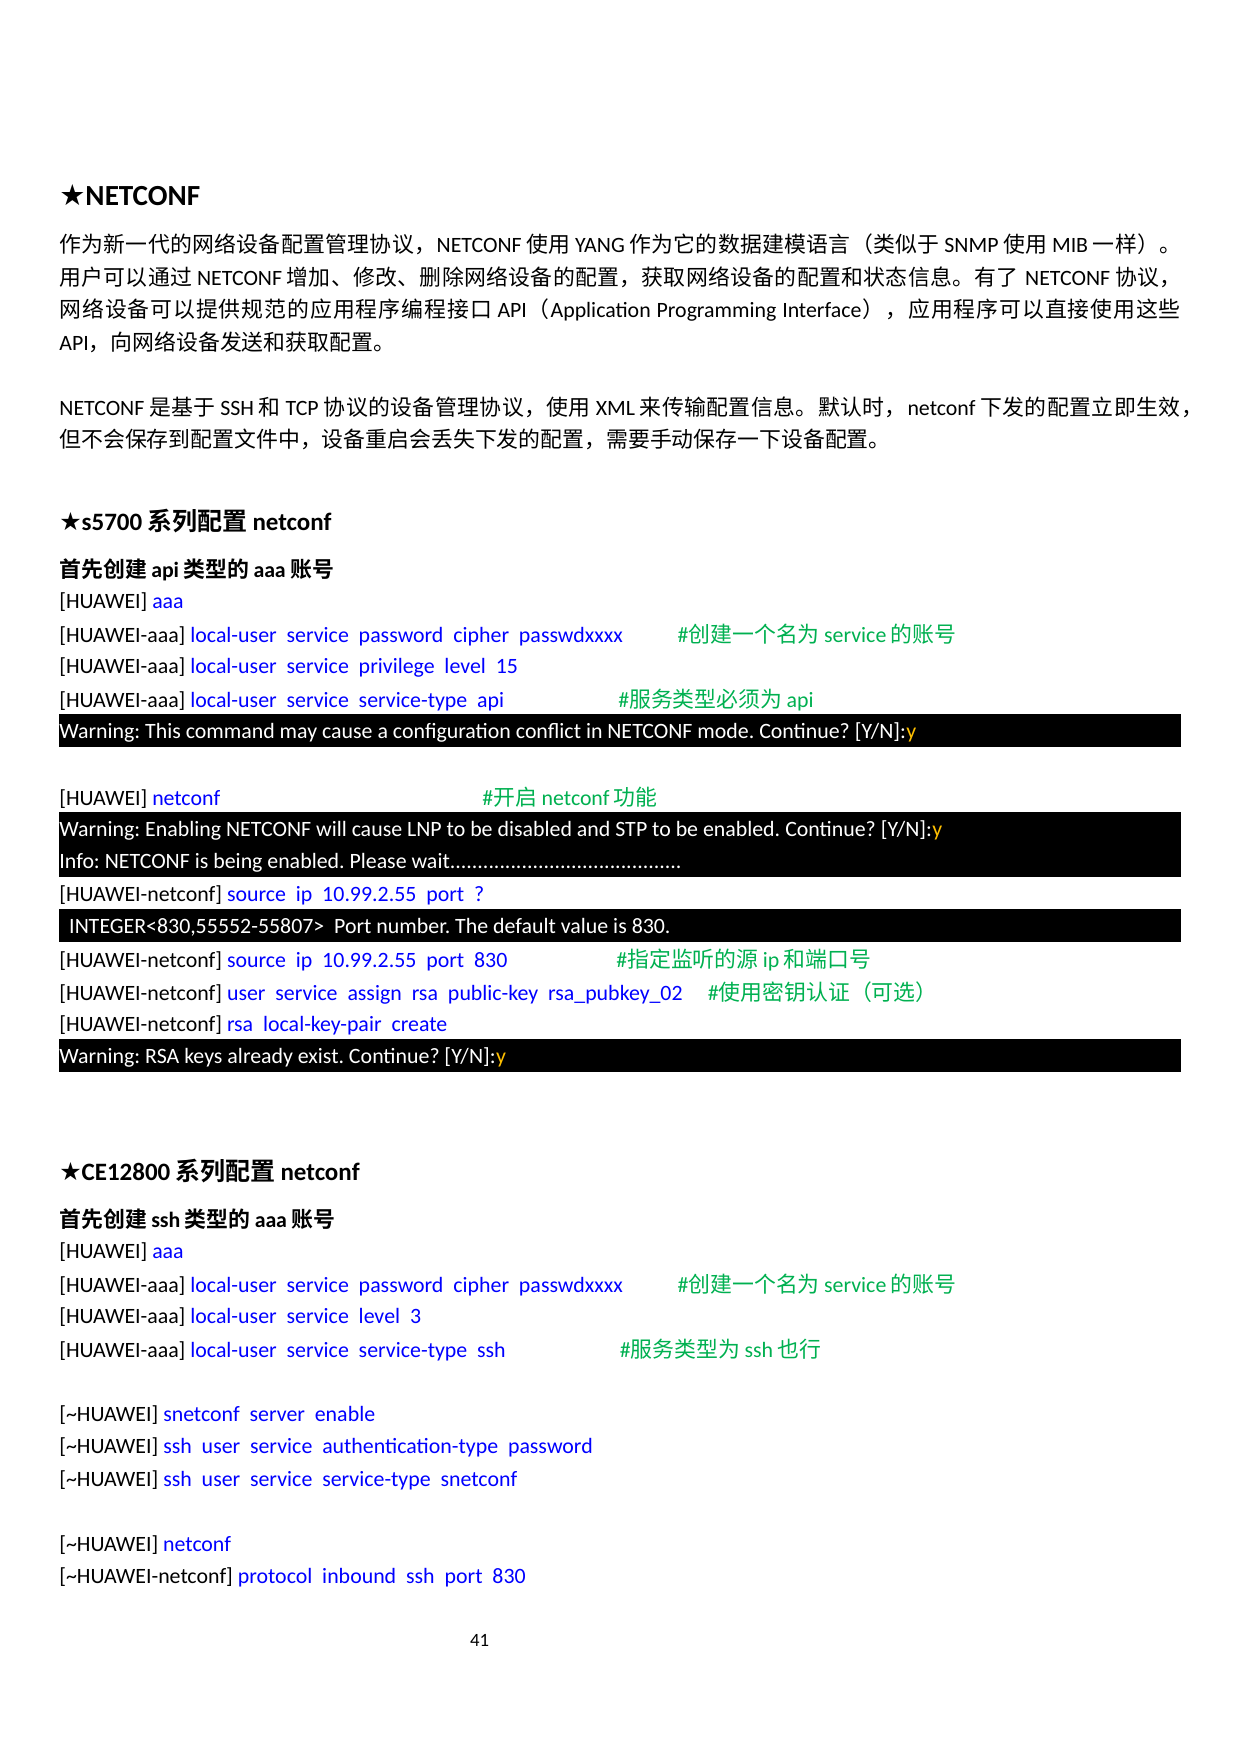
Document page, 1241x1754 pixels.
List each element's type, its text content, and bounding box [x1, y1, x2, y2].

text [HUAWEI-netconf] source ip 10.99.2.55 port 830 #指定监听的源ip和端口号 [59, 942, 1181, 974]
text [HUAWEI-aaa] local-user service privilege level 15 [59, 649, 1181, 682]
text [~HUAWEI] ssh user service authentication-type password [59, 1429, 1181, 1462]
text [HUAWEI] aaa [59, 584, 1181, 617]
text INTEGER<830,55552-55807> Port number. The default value is 830. [59, 909, 1181, 942]
text [HUAWEI-aaa] local-user service level 3 [59, 1299, 1181, 1332]
text [HUAWEI-netconf] source ip 10.99.2.55 port ? [59, 877, 1181, 909]
text [HUAWEI-netconf] rsa local-key-pair create [59, 1007, 1181, 1039]
text [HUAWEI-aaa] local-user service service-type api #服务类型必须为api [59, 682, 1181, 714]
text [HUAWEI] aaa [59, 1234, 1181, 1267]
text [HUAWEI-aaa] local-user service service-type ssh #服务类型为ssh也行 [59, 1332, 1181, 1364]
text [~HUAWEI-netconf] protocol inbound ssh port 830 [59, 1559, 1181, 1592]
text ★CE12800系列配置netconf [59, 1137, 1181, 1202]
text [HUAWEI-aaa] local-user service password cipher passwdxxxx #创建一个名为service的账号 [59, 617, 1181, 649]
text ★NETCONF [59, 162, 1181, 227]
text 首先创建ssh类型的aaa账号 [59, 1202, 1181, 1234]
text 首先创建api类型的aaa账号 [59, 552, 1181, 584]
text Warning: Enabling NETCONF will cause LNP to be disabled and STP to be enabled. Continue? [Y/N]:y [59, 812, 1181, 844]
text [HUAWEI-netconf] user service assign rsa public-key rsa_pubkey_02 #使用密钥认证（可选） [59, 974, 1181, 1007]
text Info: NETCONF is being enabled. Please wait.......................................... [59, 844, 1181, 877]
text [HUAWEI-aaa] local-user service password cipher passwdxxxx #创建一个名为service的账号 [59, 1267, 1181, 1299]
text Warning: RSA keys already exist. Continue? [Y/N]:y [59, 1039, 1181, 1072]
text 作为新一代的网络设备配置管理协议，NETCONF使用YANG作为它的数据建模语言（类似于SNMP使用MIB一样）。用户可以通过NETCONF增加、修改、删除网络设备的配置，获取网络设备的配置和状态信息。有了NETCONF协议，网络设备可以提供规范的应用程序编程接口API（Application Programming Interface），应用程序可以直接使用这些API，向网络设备发送和获取配置。 [59, 227, 1181, 357]
text ★s5700系列配置netconf [59, 487, 1181, 552]
text [HUAWEI] netconf #开启netconf功能 [59, 779, 1181, 812]
text [~HUAWEI] netconf [59, 1527, 1181, 1559]
text [~HUAWEI] ssh user service service-type snetconf [59, 1462, 1181, 1494]
text [~HUAWEI] snetconf server enable [59, 1397, 1181, 1429]
text Warning: This command may cause a configuration conflict in NETCONF mode. Continue? [Y/N]:y [59, 714, 1181, 747]
text NETCONF是基于SSH和TCP协议的设备管理协议，使用XML来传输配置信息。默认时，netconf下发的配置立即生效，但不会保存到配置文件中，设备重启会丢失下发的配置，需要手动保存一下设备配置。 [59, 389, 1181, 454]
